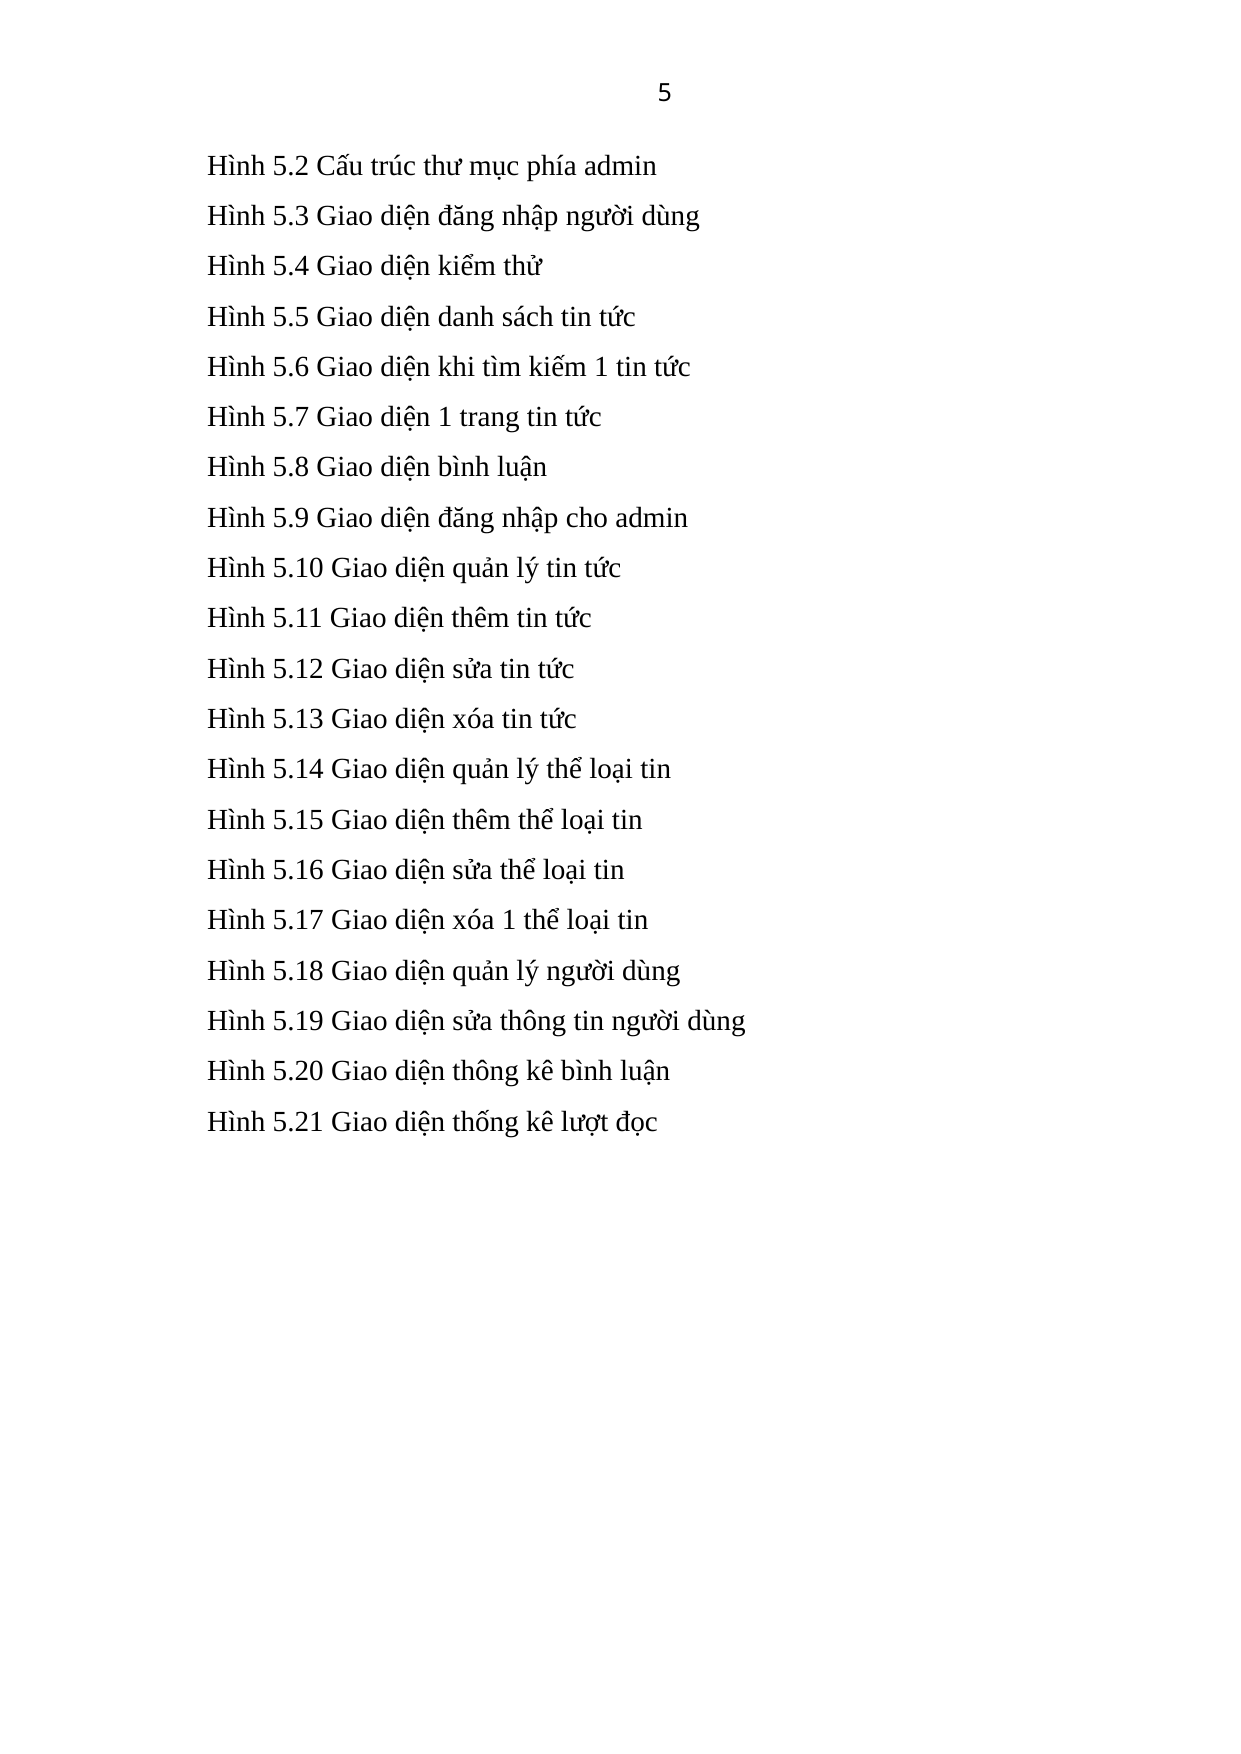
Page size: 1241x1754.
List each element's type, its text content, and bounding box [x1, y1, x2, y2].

text Hình 5.16 Giao diện sửa thể loại tin 56 [207, 852, 1122, 886]
text Hình 5.8 Giao diện bình luận 52 [207, 449, 1122, 483]
text Hình 5.21 Giao diện thống kê lượt đọc 58 [207, 1104, 1122, 1137]
text Hình 5.10 Giao diện quản lý tin tức 53 [207, 550, 1122, 584]
text Hình 5.13 Giao diện xóa tin tức 55 [207, 701, 1122, 735]
text Hình 5.6 Giao diện khi tìm kiếm 1 tin tức 51 [207, 349, 1122, 382]
text Hình 5.20 Giao diện thông kê bình luận 58 [207, 1053, 1122, 1087]
text Hình 5.18 Giao diện quản lý người dùng 57 [207, 953, 1122, 986]
text Hình 5.7 Giao diện 1 trang tin tức 52 [207, 399, 1122, 433]
text Hình 5.14 Giao diện quản lý thể loại tin 55 [207, 751, 1122, 785]
text Hình 5.5 Giao diện danh sách tin tức 51 [207, 299, 1122, 332]
text Hình 5.12 Giao diện sửa tin tức 54 [207, 651, 1122, 684]
text Hình 5.17 Giao diện xóa 1 thể loại tin 57 [207, 902, 1122, 936]
text Hình 5.4 Giao diện kiểm thử 50 [207, 248, 1122, 282]
text Hình 5.9 Giao diện đăng nhập cho admin 53 [207, 500, 1122, 533]
text Hình 5.3 Giao diện đăng nhập người dùng 49 [207, 198, 1122, 232]
text Hình 5.2 Cấu trúc thư mục phía admin 49 [207, 148, 1122, 181]
text Hình 5.19 Giao diện sửa thông tin người dùng 57 [207, 1003, 1122, 1037]
text Hình 5.11 Giao diện thêm tin tức 54 [207, 601, 1122, 634]
text Hình 5.15 Giao diện thêm thể loại tin 56 [207, 802, 1122, 835]
